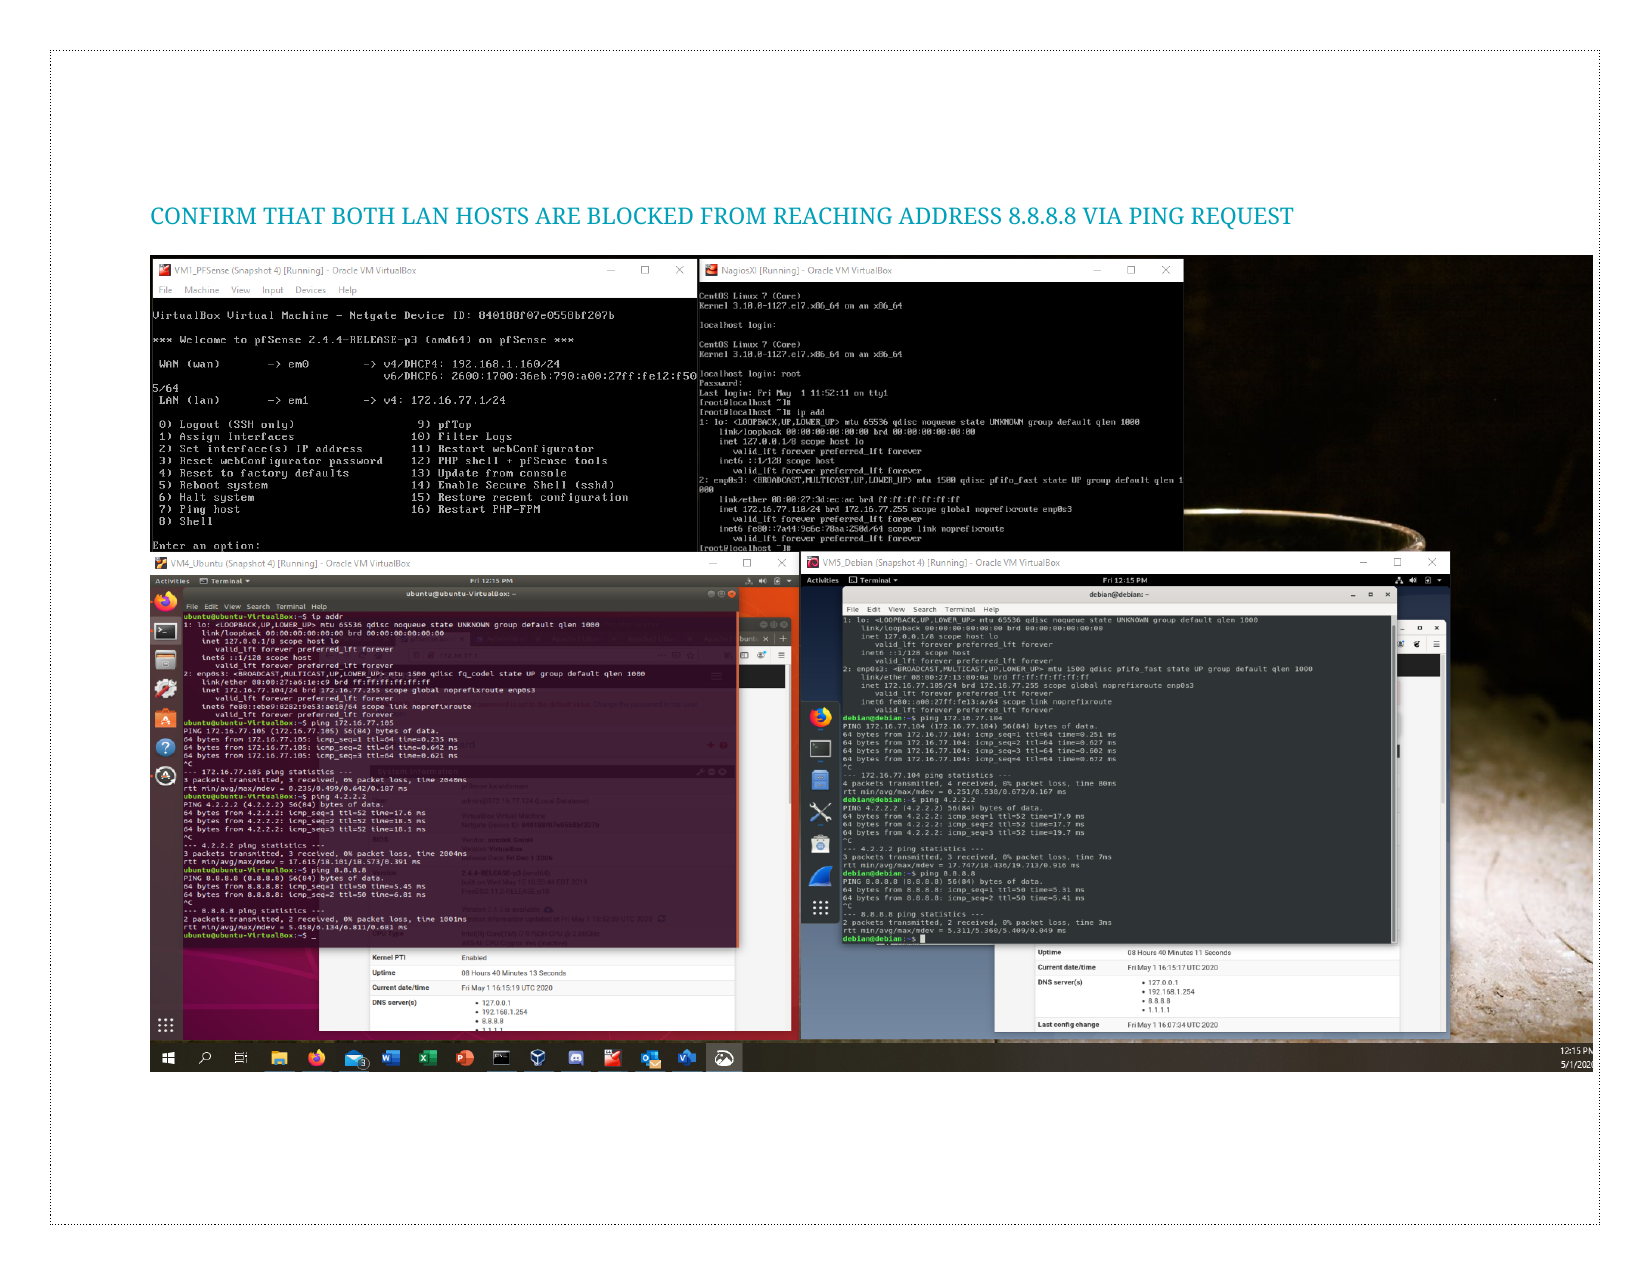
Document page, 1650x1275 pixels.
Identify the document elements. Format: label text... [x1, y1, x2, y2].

picture [150, 255, 1593, 1072]
text Confirm that both LAn hosts are blocked from reaching address 8.8.8.8 via ping request [150, 200, 1470, 231]
